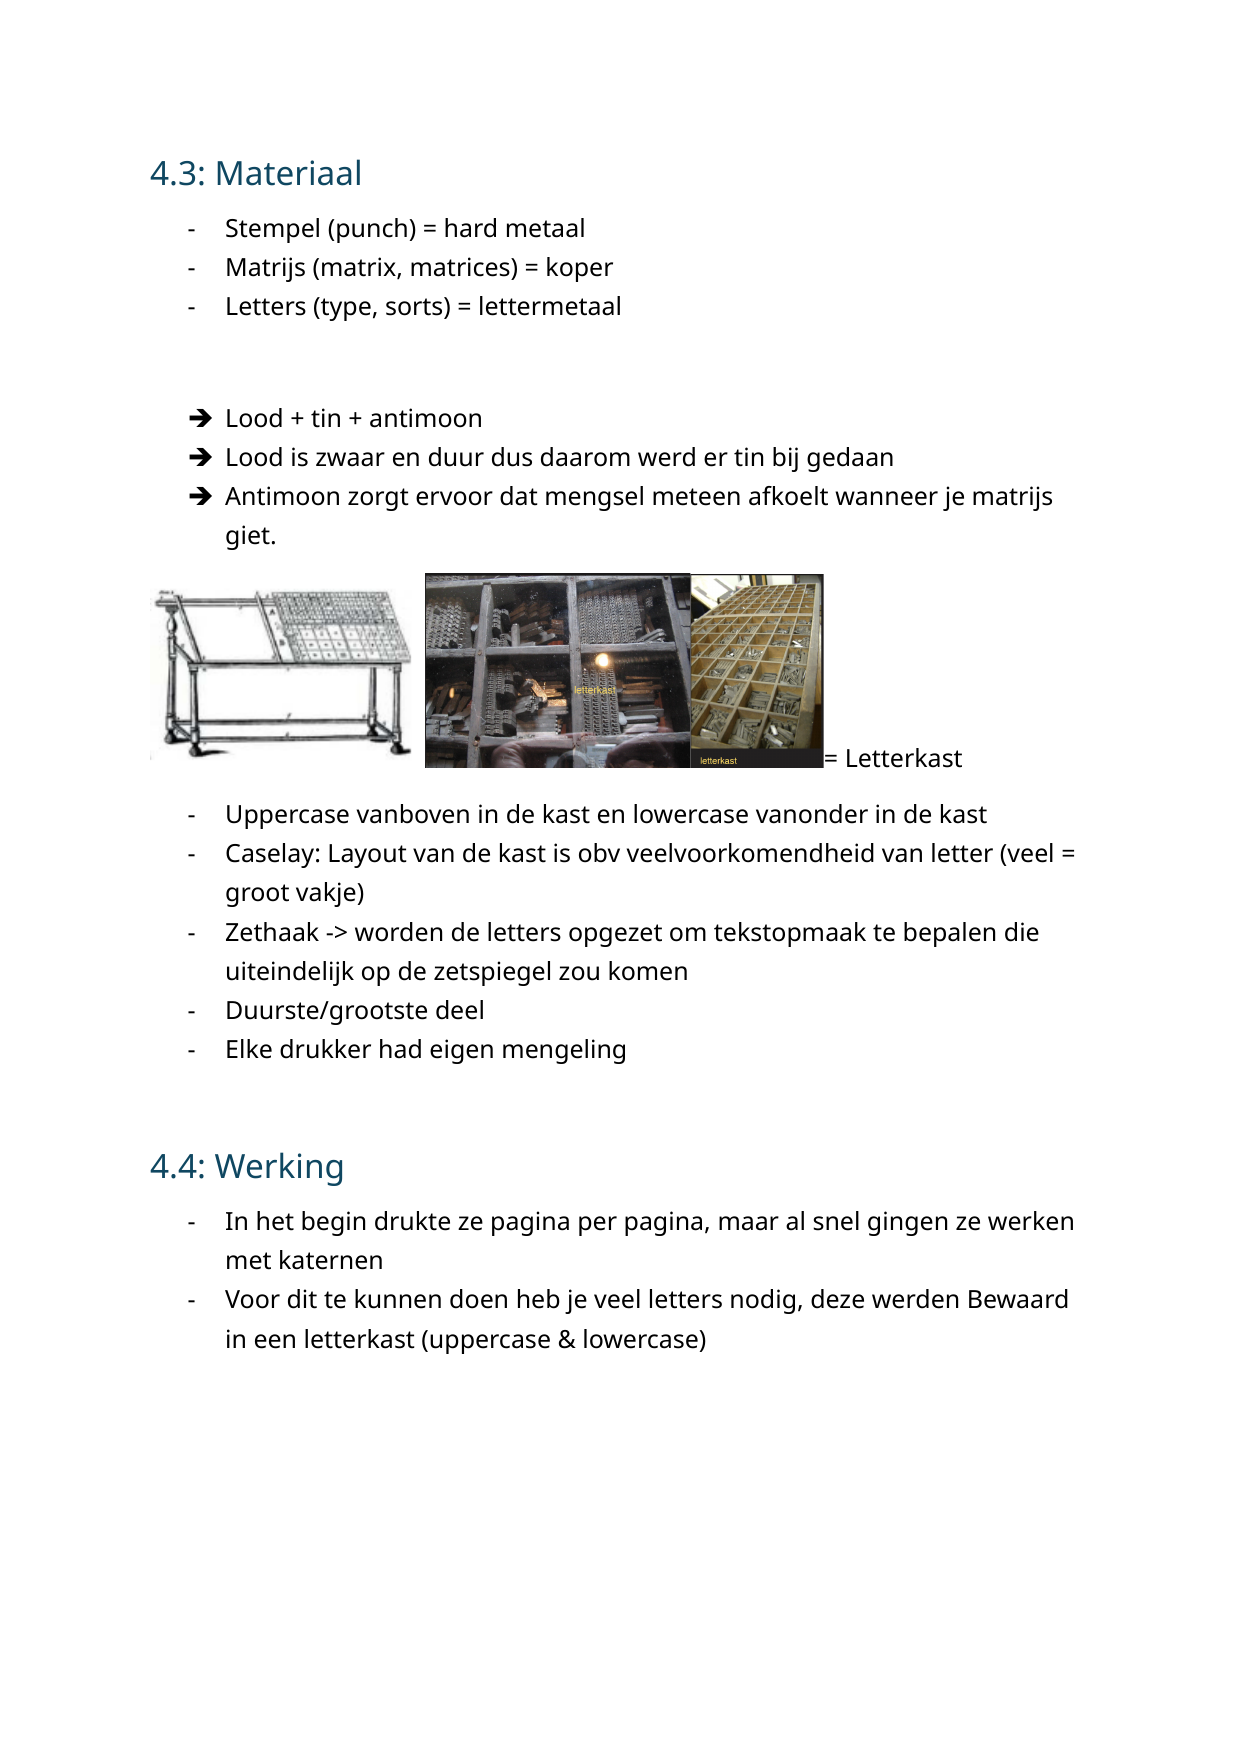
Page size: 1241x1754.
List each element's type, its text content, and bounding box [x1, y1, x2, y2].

list Stempel (punch) = hard metaal [187, 211, 1090, 244]
list Matrijs (matrix, matrices) = koper [187, 250, 1090, 284]
picture [150, 575, 419, 768]
list In het begin drukte ze pagina per pagina, maar al snel gingen ze werken met katernen [187, 1204, 1090, 1277]
list Voor dit te kunnen doen heb je veel letters nodig, deze werden Bewaard in een letterkast (uppercase & lowercase) [187, 1282, 1090, 1355]
list Letters (type, sorts) = lettermetaal [187, 289, 1090, 323]
subtitle 4.4: Werking [150, 1143, 1090, 1189]
list Lood + tin + antimoon [187, 401, 1090, 434]
list Duurste/grootste deel [187, 992, 1090, 1027]
subtitle 4.3: Materiaal [150, 150, 1090, 195]
list Zethaak -> worden de letters opgezet om tekstopmaak te bepalen die uiteindelijk op de zetspiegel zou komen [187, 914, 1090, 987]
list Antimoon zorgt ervoor dat mengsel meteen afkoelt wanneer je matrijs giet. [187, 479, 1090, 552]
list Uppercase vanboven in de kast en lowercase vanonder in de kast [187, 797, 1090, 831]
picture [425, 573, 824, 768]
list Caselay: Layout van de kast is obv veelvoorkomendheid van letter (veel = groot vakje) [187, 836, 1090, 909]
list Lood is zwaar en duur dus daarom werd er tin bij gedaan [187, 440, 1090, 474]
list Elke drukker had eigen mengeling [187, 1032, 1090, 1066]
